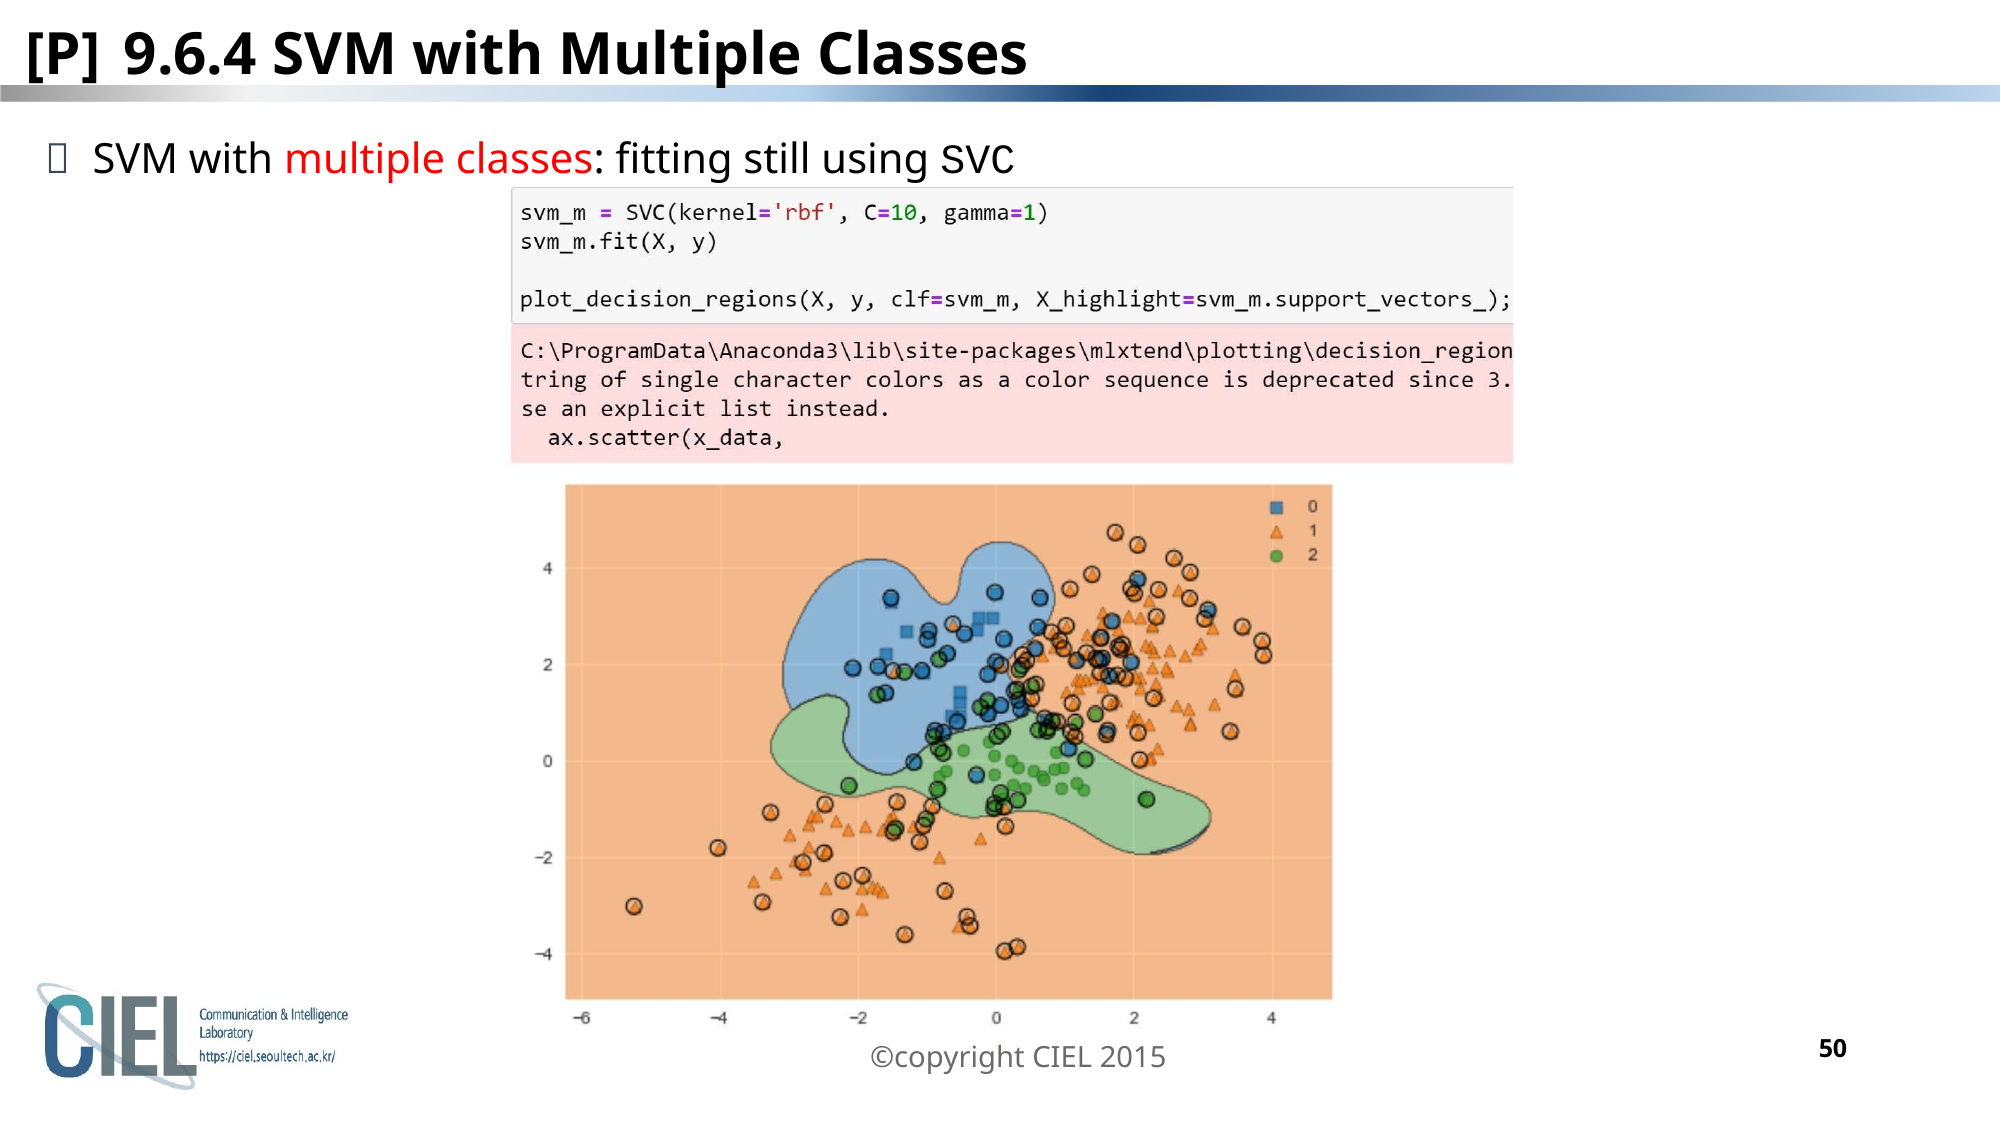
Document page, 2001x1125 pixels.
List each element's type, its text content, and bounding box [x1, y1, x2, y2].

list SVM with multiple classes: fitting still using SVC [45, 129, 1950, 186]
picture [504, 186, 1514, 1028]
text ©copyright CIEL 2015 50 [870, 1031, 1950, 1076]
subtitle 9.6.4 SVM with Multiple Classes [25, 0, 1950, 93]
picture [0, 85, 2000, 102]
picture [32, 973, 356, 1092]
